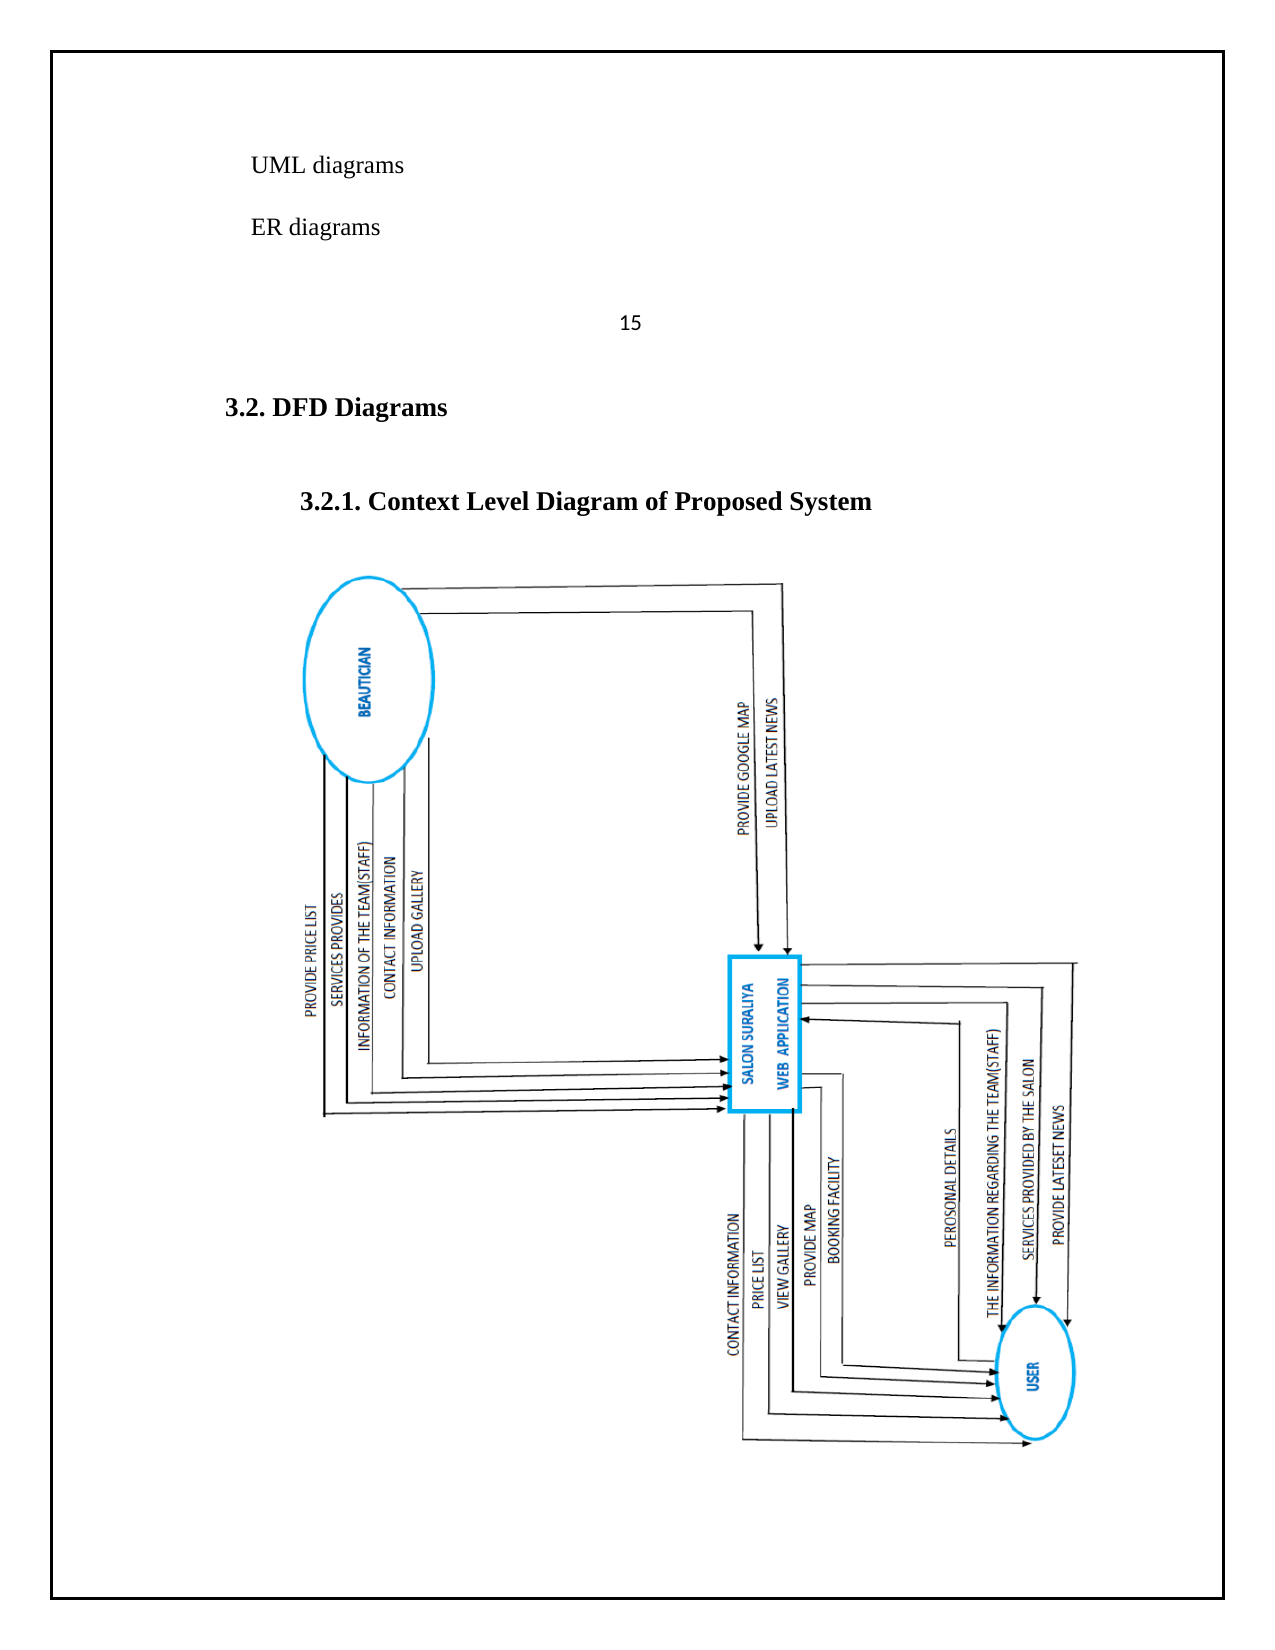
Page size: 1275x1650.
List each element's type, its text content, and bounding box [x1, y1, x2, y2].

text 3.2.1. Context Level Diagram of Proposed System [225, 485, 1125, 516]
picture [273, 548, 1157, 1499]
text  UML diagrams [225, 150, 1125, 179]
text 3.2. DFD Diagrams [225, 392, 1125, 423]
text  ER diagrams [225, 212, 1125, 241]
